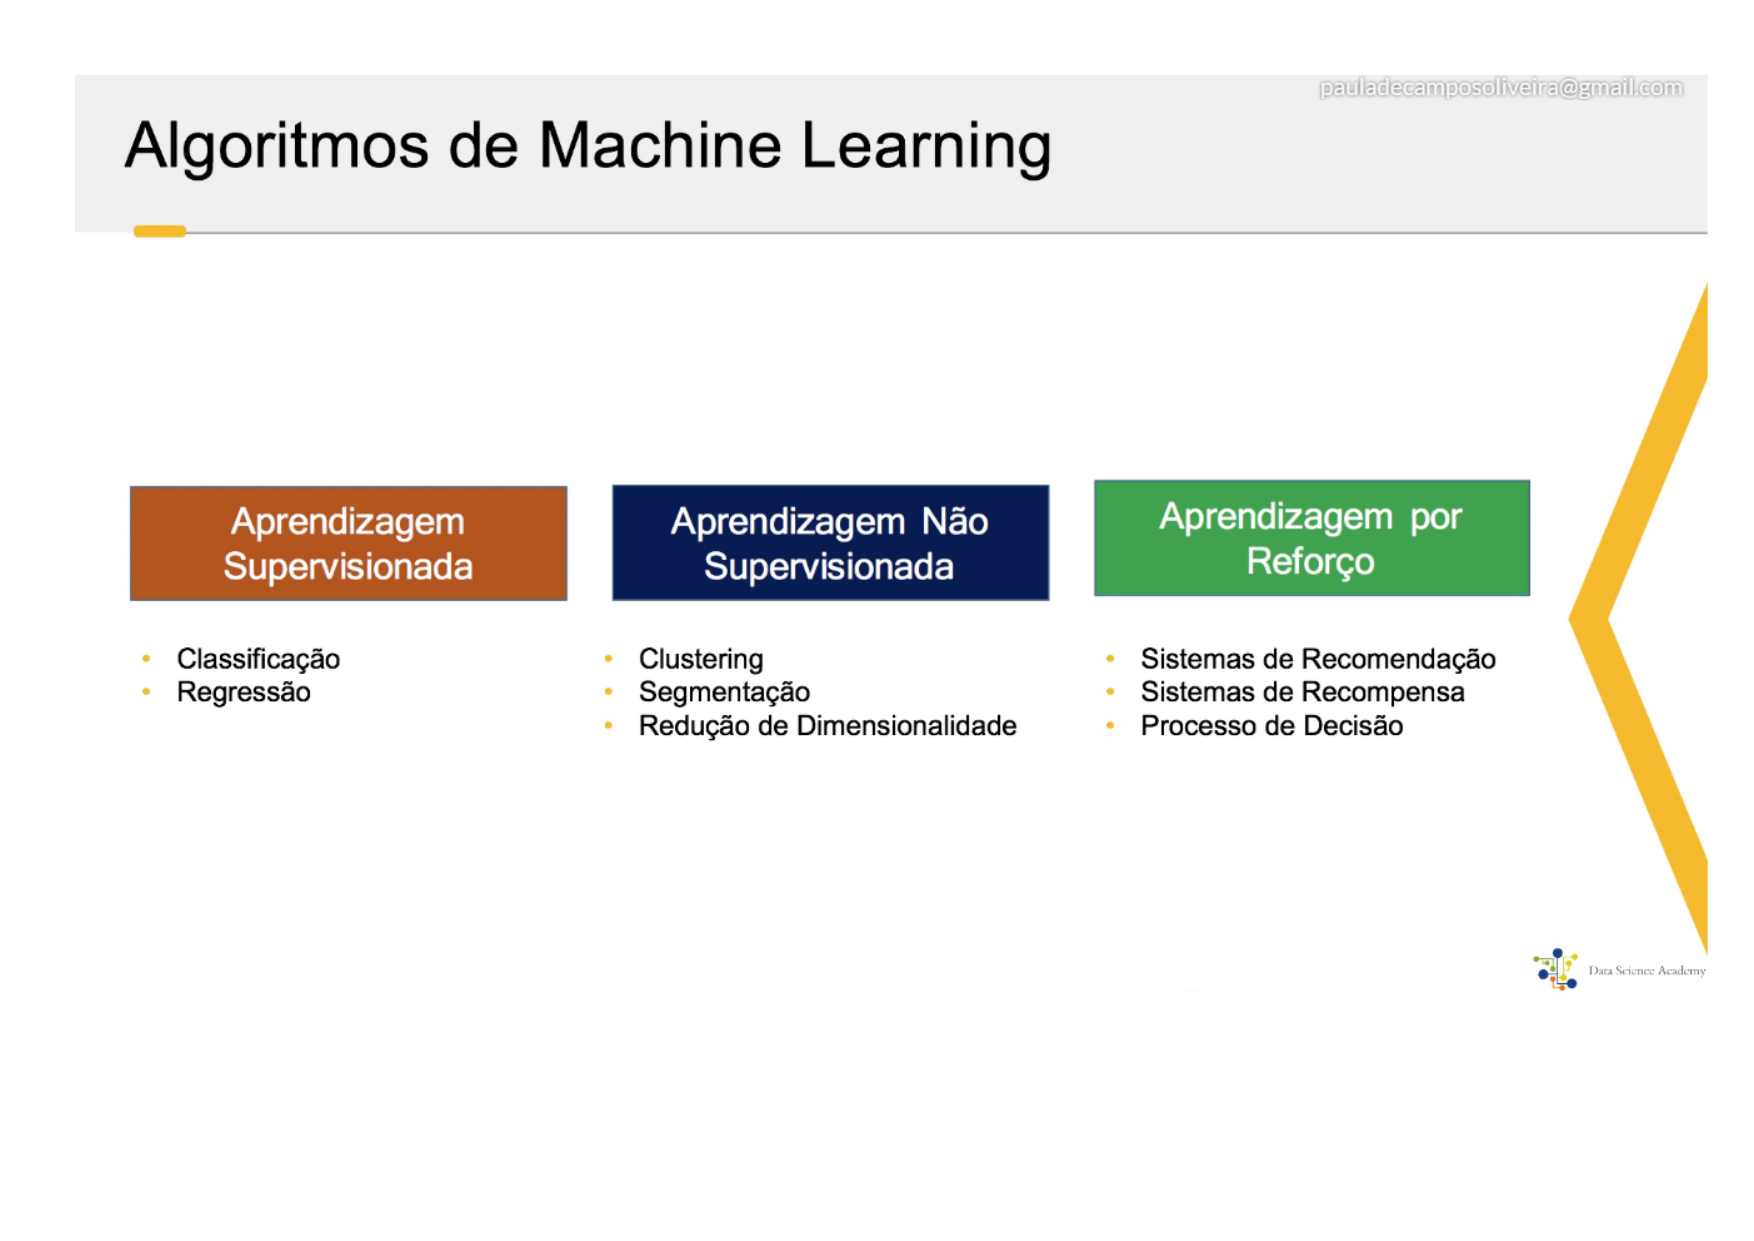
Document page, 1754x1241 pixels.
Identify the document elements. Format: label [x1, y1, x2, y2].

picture [75, 75, 1708, 992]
